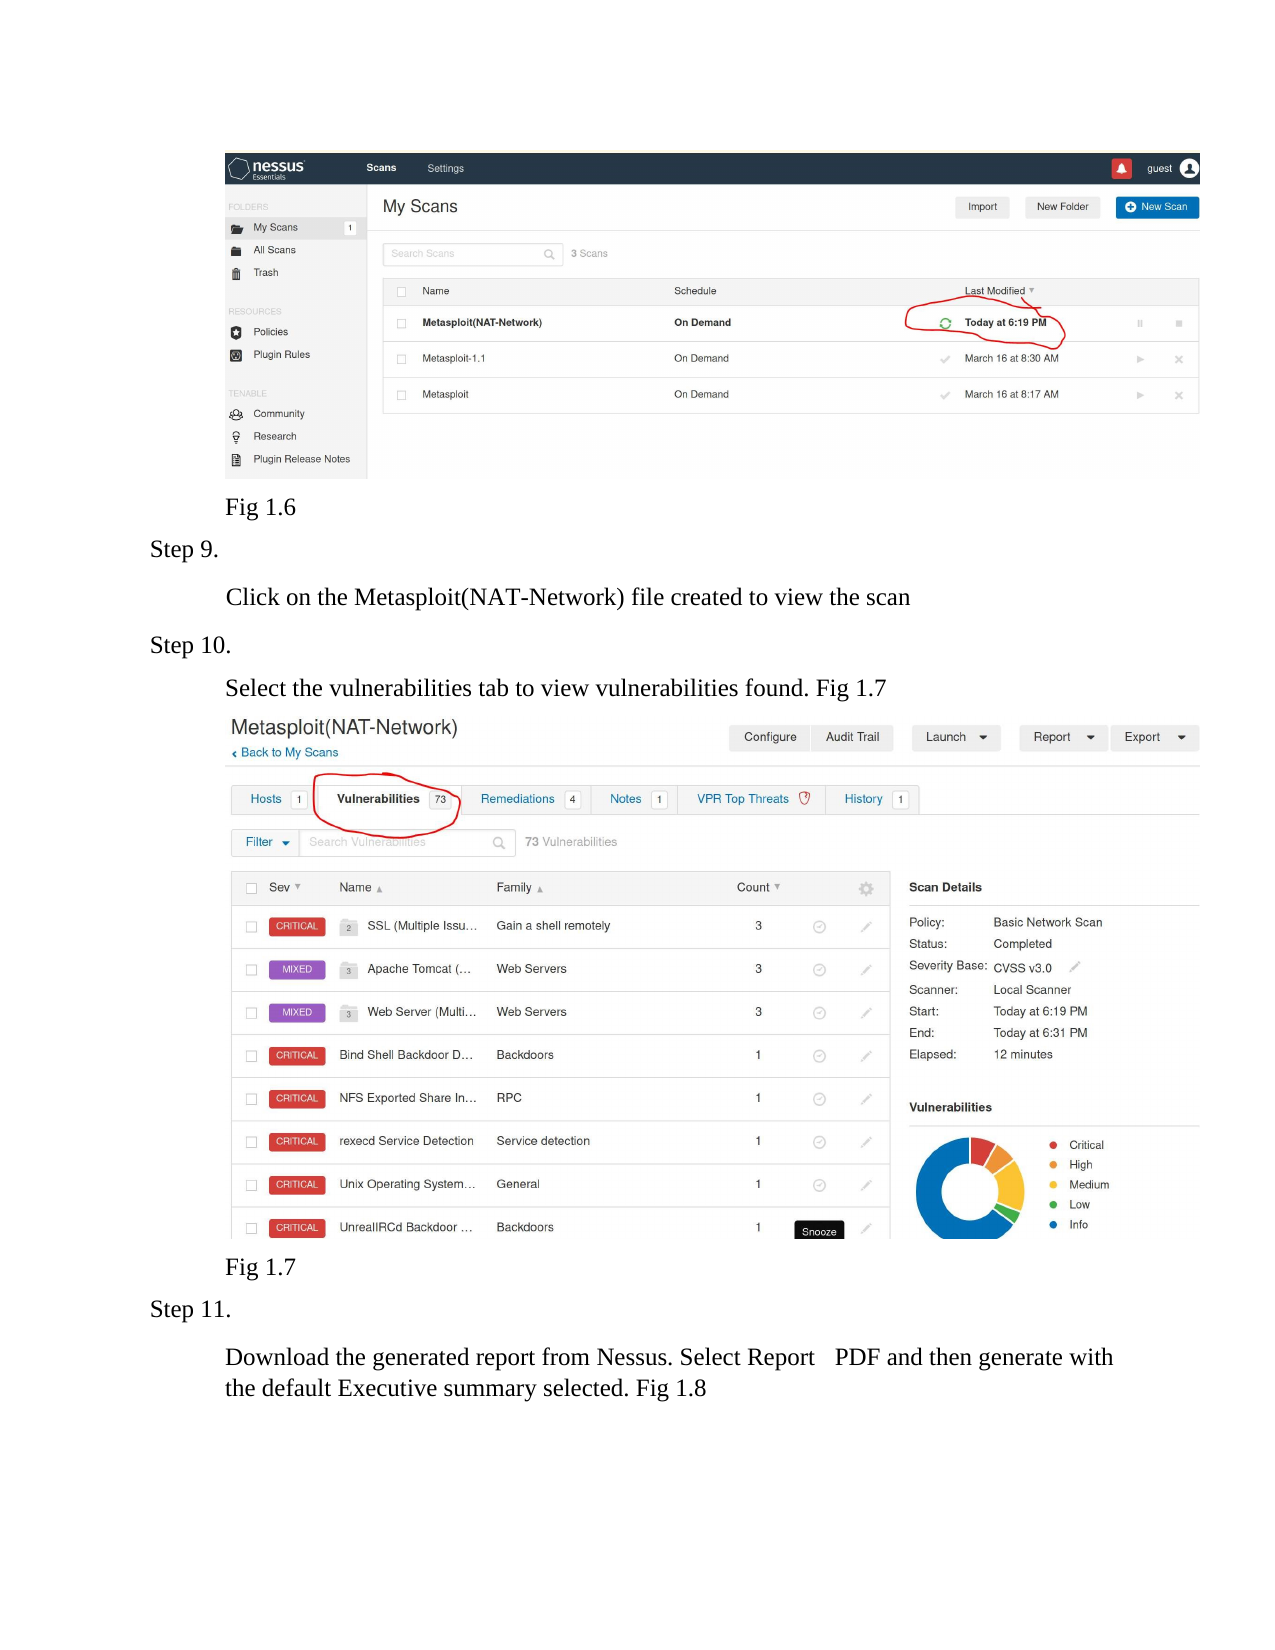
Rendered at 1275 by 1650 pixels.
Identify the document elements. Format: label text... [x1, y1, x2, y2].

text Fig 1.7 [225, 1252, 1123, 1281]
text Click on the Metasploit(NAT-Network) file created to view the scan [225, 582, 1125, 611]
text Step 9. [149, 534, 1125, 563]
text Select the vulnerabilities tab to view vulnerabilities found. Fig 1.7 [225, 673, 1125, 702]
picture [225, 150, 1200, 479]
text Step 11. [149, 1294, 1125, 1323]
text Fig 1.6 [225, 492, 1123, 521]
text Download the generated report from Nessus. Select ReportPDF and then generate with the default Executive summary selected. Fig 1.8 [225, 1342, 1125, 1402]
picture [225, 716, 1200, 1239]
text Step 10. [149, 630, 1125, 658]
